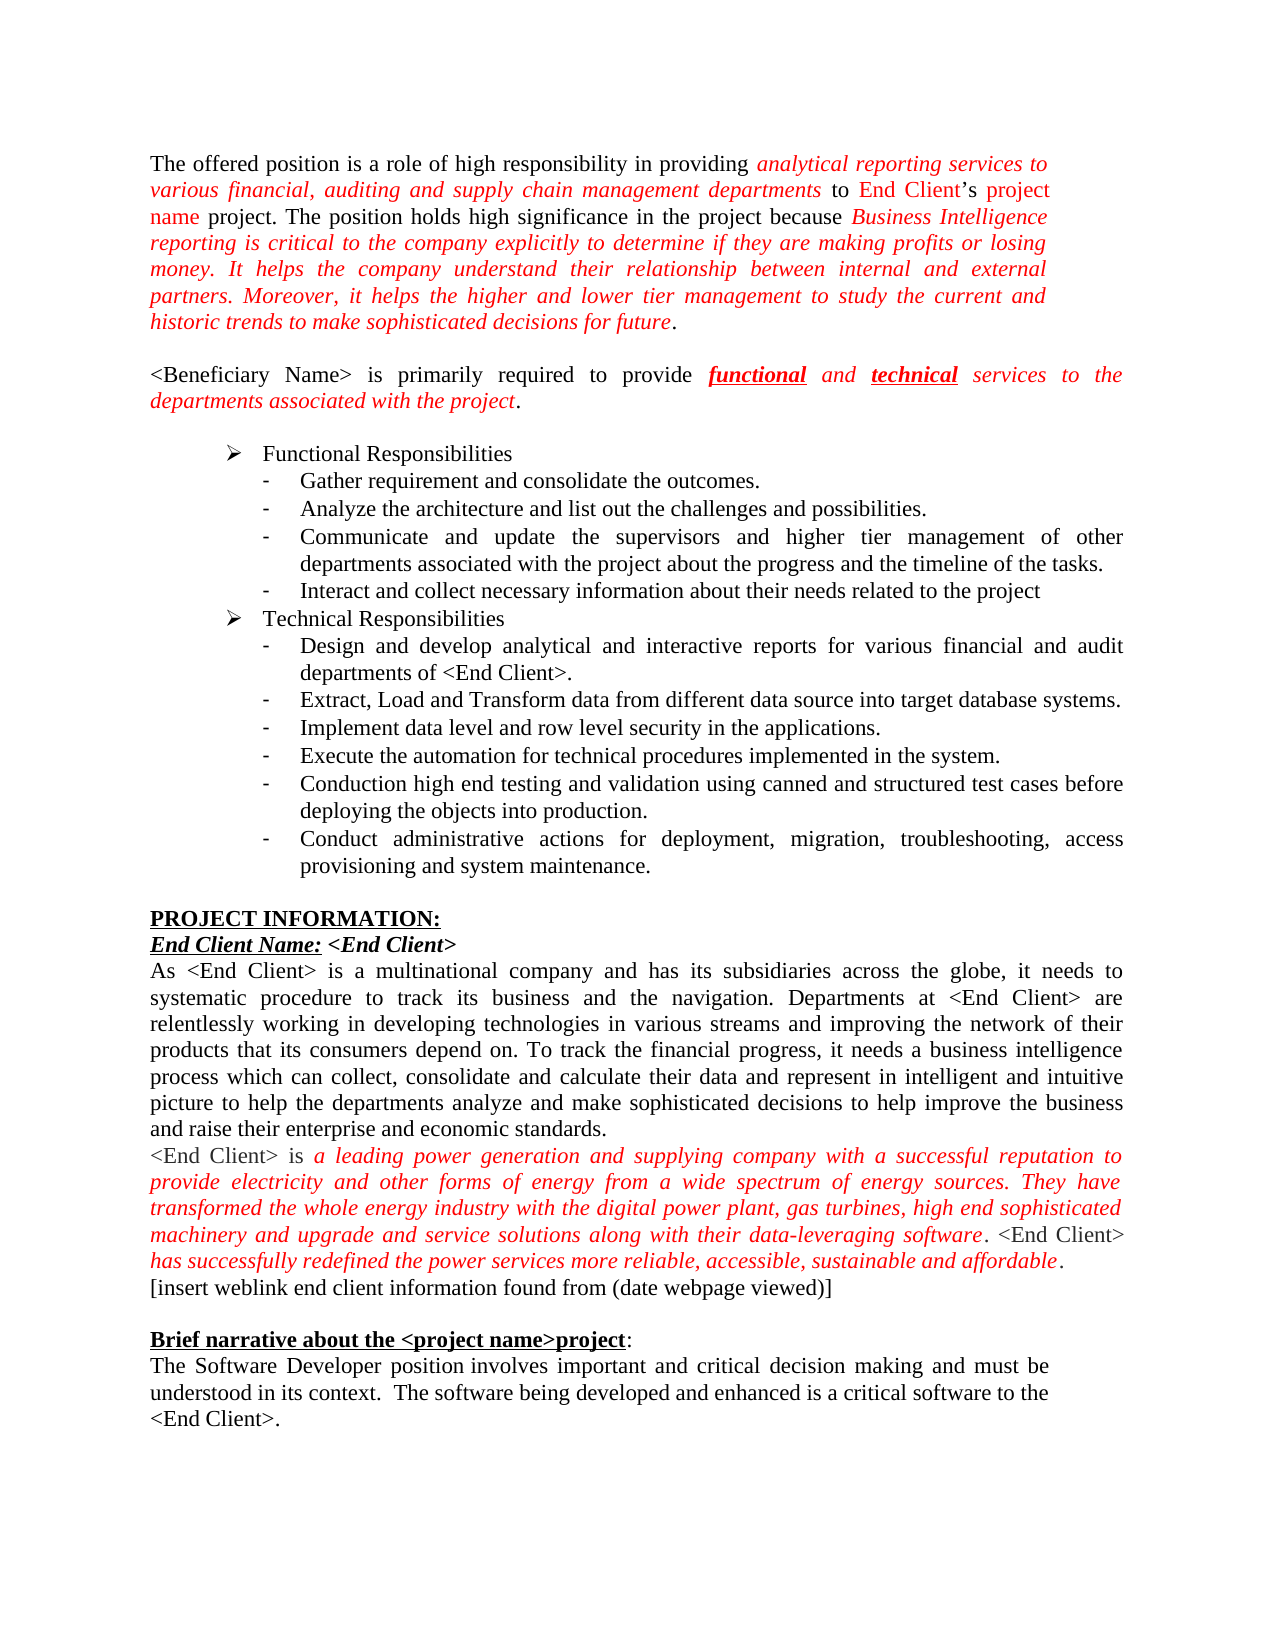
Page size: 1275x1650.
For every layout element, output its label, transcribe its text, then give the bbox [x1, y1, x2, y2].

list Extract, Load and Transform data from different data source into target database systems. [262, 685, 1125, 713]
text The offered position is a role of high responsibility in providing analytical reporting services to various financial, auditing and supply chain management departments to End Client’s project name project. The position holds high significance in the project because Business Intelligence reporting is critical to the company explicitly to determine if they are making profits or losing money. It helps the company understand their relationship between internal and external partners. Moreover, it helps the higher and lower tier management to study the current and historic trends to make sophisticated decisions for future. [150, 150, 1050, 334]
list Gather requirement and consolidate the outcomes. [262, 466, 1125, 494]
text As <End Client> is a multinational company and has its subsidiaries across the globe, it needs to systematic procedure to track its business and the navigation. Departments at <End Client> are relentlessly working in developing technologies in various streams and improving the network of their products that its consumers depend on. To track the financial progress, it needs a business intelligence process which can collect, consolidate and calculate their data and represent in intelligent and intuitive picture to help the departments analyze and make sophisticated decisions to help improve the business and raise their enterprise and economic standards. [150, 957, 1125, 1142]
text End Client Name: <End Client> [150, 931, 1050, 957]
list Brief narrative about the <project name>project: [150, 1326, 1050, 1353]
text <Beneficiary Name> is primarily required to provide functional and technical services to the departments associated with the project. [150, 361, 1125, 413]
list Conduct administrative actions for deployment, migration, troubleshooting, access provisioning and system maintenance. [262, 824, 1125, 878]
list Implement data level and row level security in the applications. [262, 713, 1125, 741]
text [insert weblink end client information found from (date webpage viewed)] [150, 1273, 1125, 1300]
list Design and develop analytical and interactive reports for various financial and audit departments of <End Client>. [262, 631, 1125, 685]
list Functional Responsibilities [225, 440, 1125, 466]
list Technical Responsibilities [225, 605, 1125, 631]
list Execute the automation for technical procedures implemented in the system. [262, 741, 1125, 769]
text PROJECT INFORMATION: [150, 904, 1125, 931]
list Conduction high end testing and validation using canned and structured test cases before deploying the objects into production. [262, 769, 1125, 824]
text <End Client> is a leading power generation and supplying company with a successful reputation to provide electricity and other forms of energy from a wide spectrum of energy sources. They have transformed the whole energy industry with the digital power plant, gas turbines, high end sophisticated machinery and upgrade and service solutions along with their data-leveraging software. <End Client> has successfully redefined the power services more reliable, accessible, sustainable and affordable. [150, 1142, 1125, 1273]
list Analyze the architecture and list out the challenges and possibilities. [262, 494, 1125, 522]
list Communicate and update the supervisors and higher tier management of other departments associated with the project about the progress and the timeline of the tasks. [262, 522, 1125, 577]
text The Software Developer position involves important and critical decision making and must be understood in its context. The software being developed and enhanced is a critical software to the <End Client>. [150, 1353, 1050, 1432]
list Interact and collect necessary information about their needs related to the project [262, 577, 1125, 605]
